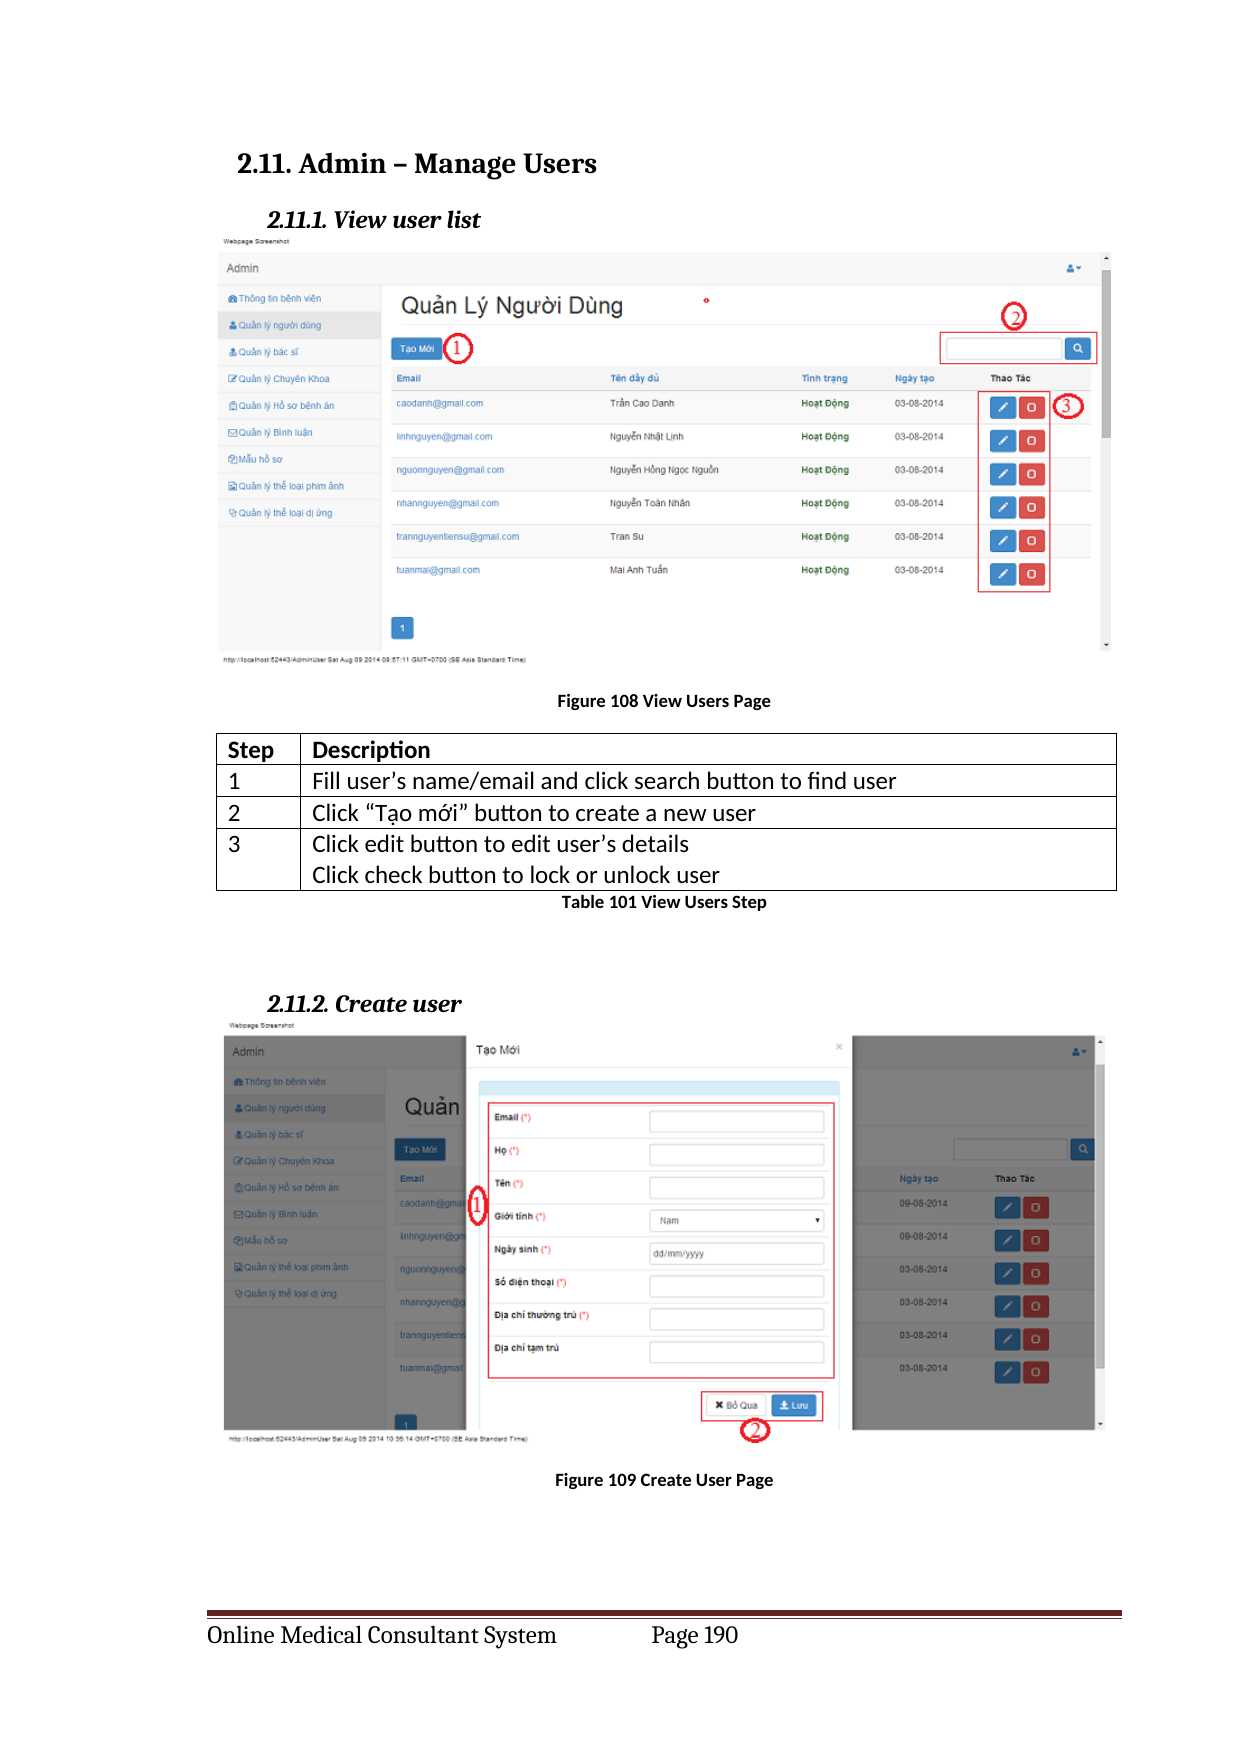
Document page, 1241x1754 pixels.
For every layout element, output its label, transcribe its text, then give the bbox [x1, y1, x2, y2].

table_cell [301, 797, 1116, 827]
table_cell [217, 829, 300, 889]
subtitle Admin – Manage Users [237, 147, 1122, 181]
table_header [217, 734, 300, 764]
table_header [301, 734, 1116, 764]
subtitle Create user [267, 990, 1122, 1019]
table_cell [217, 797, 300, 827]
picture [223, 1023, 1105, 1443]
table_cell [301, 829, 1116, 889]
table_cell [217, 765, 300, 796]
picture [217, 239, 1112, 664]
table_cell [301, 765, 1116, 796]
subtitle View user list [267, 206, 1122, 235]
